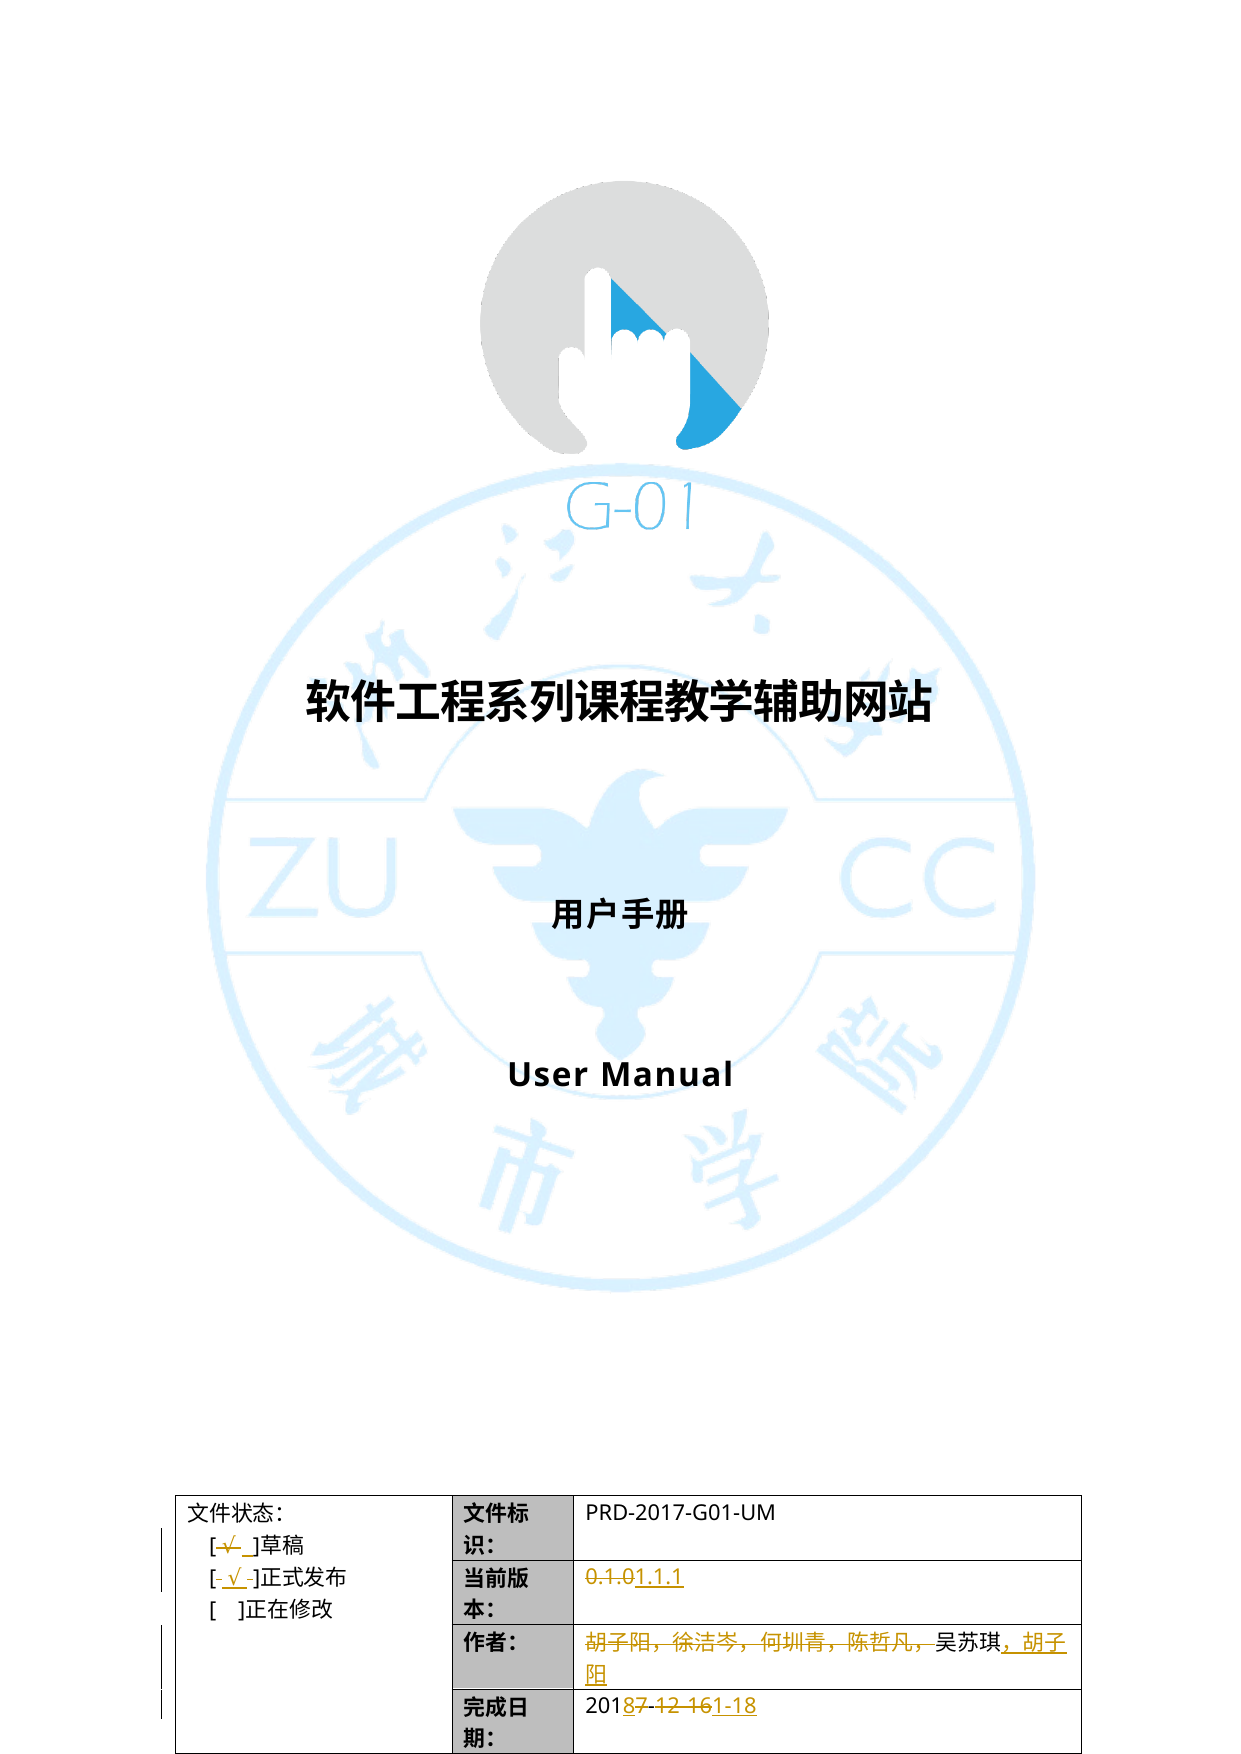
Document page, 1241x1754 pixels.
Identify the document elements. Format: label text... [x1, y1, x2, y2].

table_header PRD-2017-G01-UM [574, 1496, 1081, 1560]
table_cell 当前版本： [453, 1561, 573, 1624]
list 软件工程系列课程教学辅助网站 [187, 649, 1053, 747]
table_cell 完成日期： [453, 1690, 573, 1753]
table_cell 吴苏琪 [574, 1625, 1081, 1688]
table_cell [574, 1561, 1081, 1624]
list User Manual [187, 1041, 1053, 1106]
table_header 文件标识： [453, 1496, 573, 1560]
list 用户手册 [187, 880, 1053, 945]
picture [457, 162, 784, 545]
table_header 文件状态： []草稿 []正式发布 [ ]正在修改 [176, 1496, 452, 1753]
table_cell 201- [574, 1690, 1081, 1753]
table_cell 作者： [453, 1625, 573, 1688]
